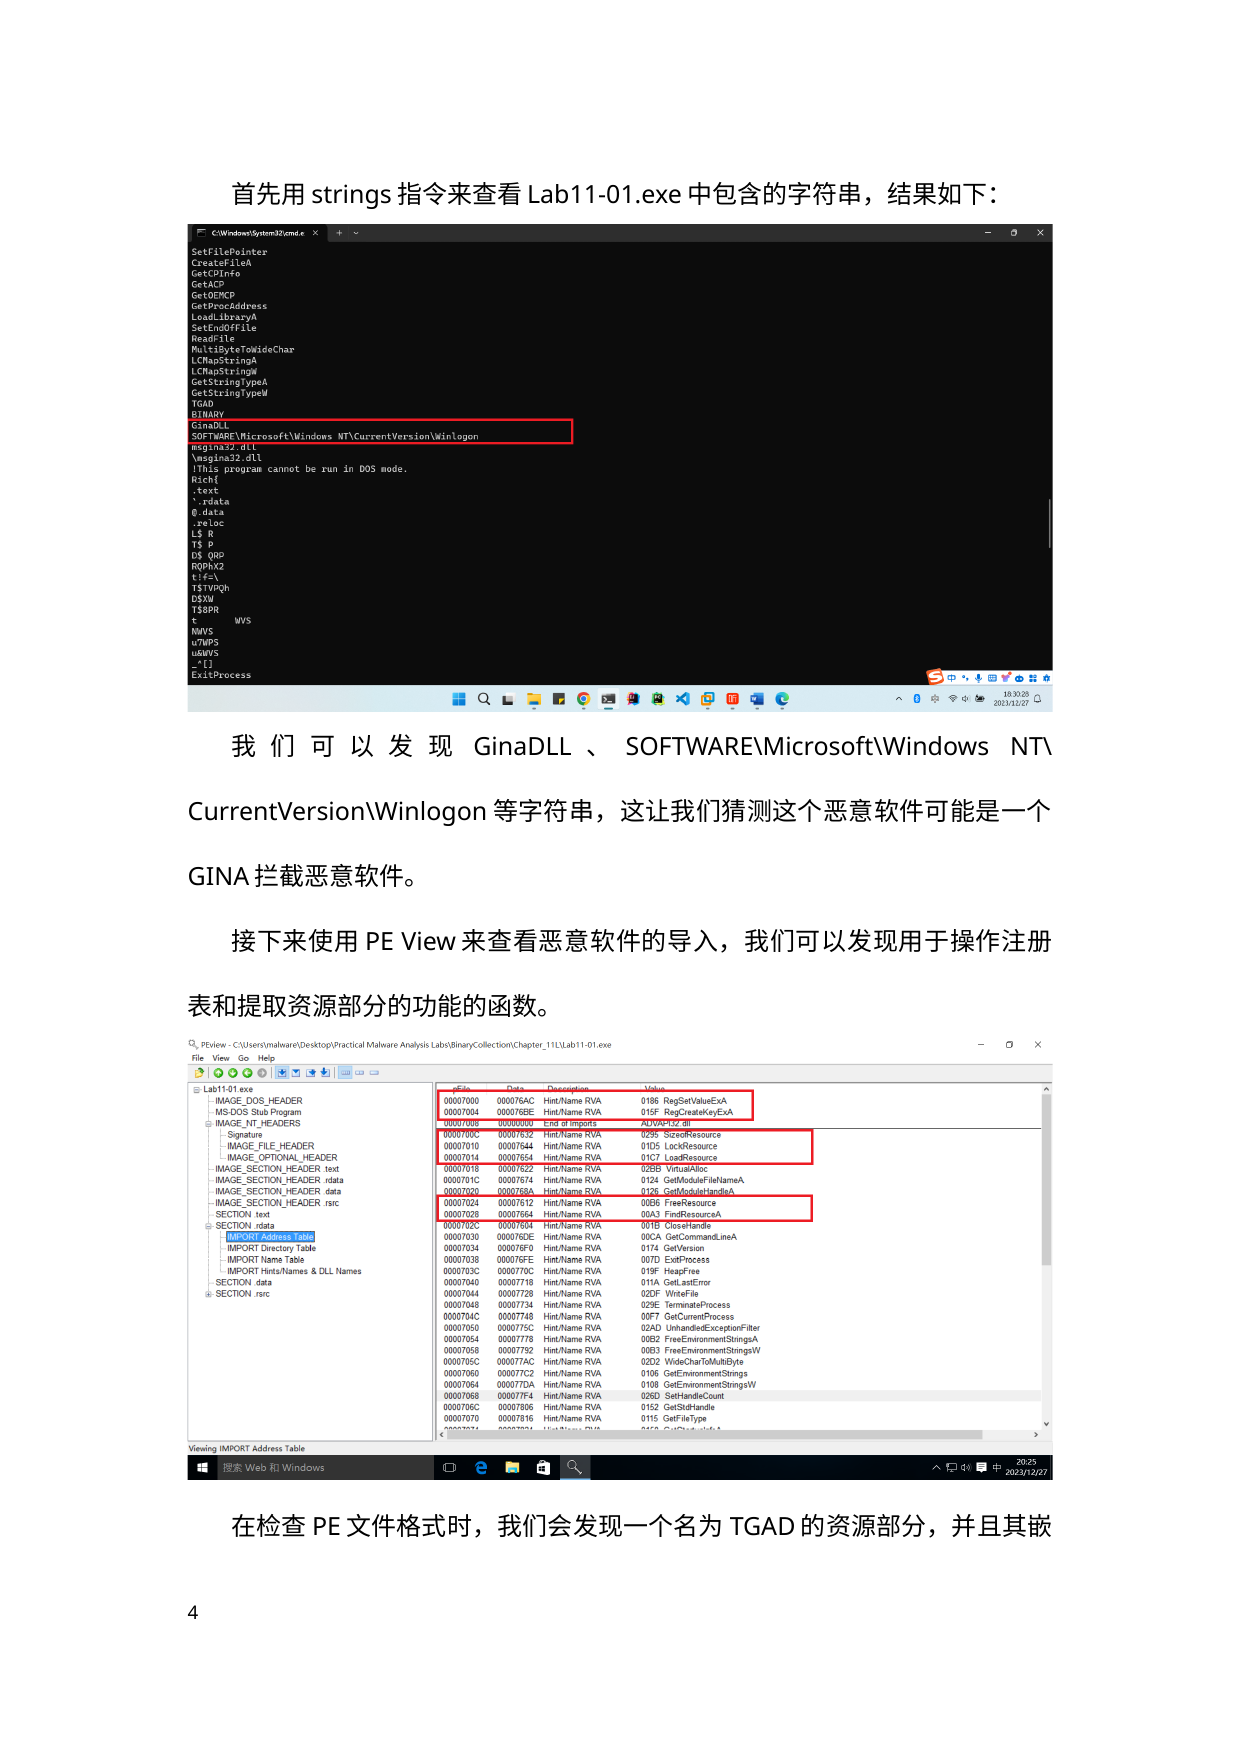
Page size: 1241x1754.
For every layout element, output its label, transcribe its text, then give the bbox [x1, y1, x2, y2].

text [187, 1492, 1053, 1557]
text 我们可以发现GinaDLL、SOFTWARE\Microsoft\Windows NT\CurrentVersion\Winlogon等字符串，这让我们猜测这个恶意软件可能是一个GINA拦截恶意软件。 [187, 712, 1053, 907]
picture [187, 1037, 1053, 1480]
text 首先用strings指令来查看Lab11-01.exe中包含的字符串，结果如下： [187, 160, 1053, 224]
text 接下来使用PE View来查看恶意软件的导入，我们可以发现用于操作注册表和提取资源部分的功能的函数。 [187, 907, 1053, 1037]
picture [187, 224, 1053, 712]
